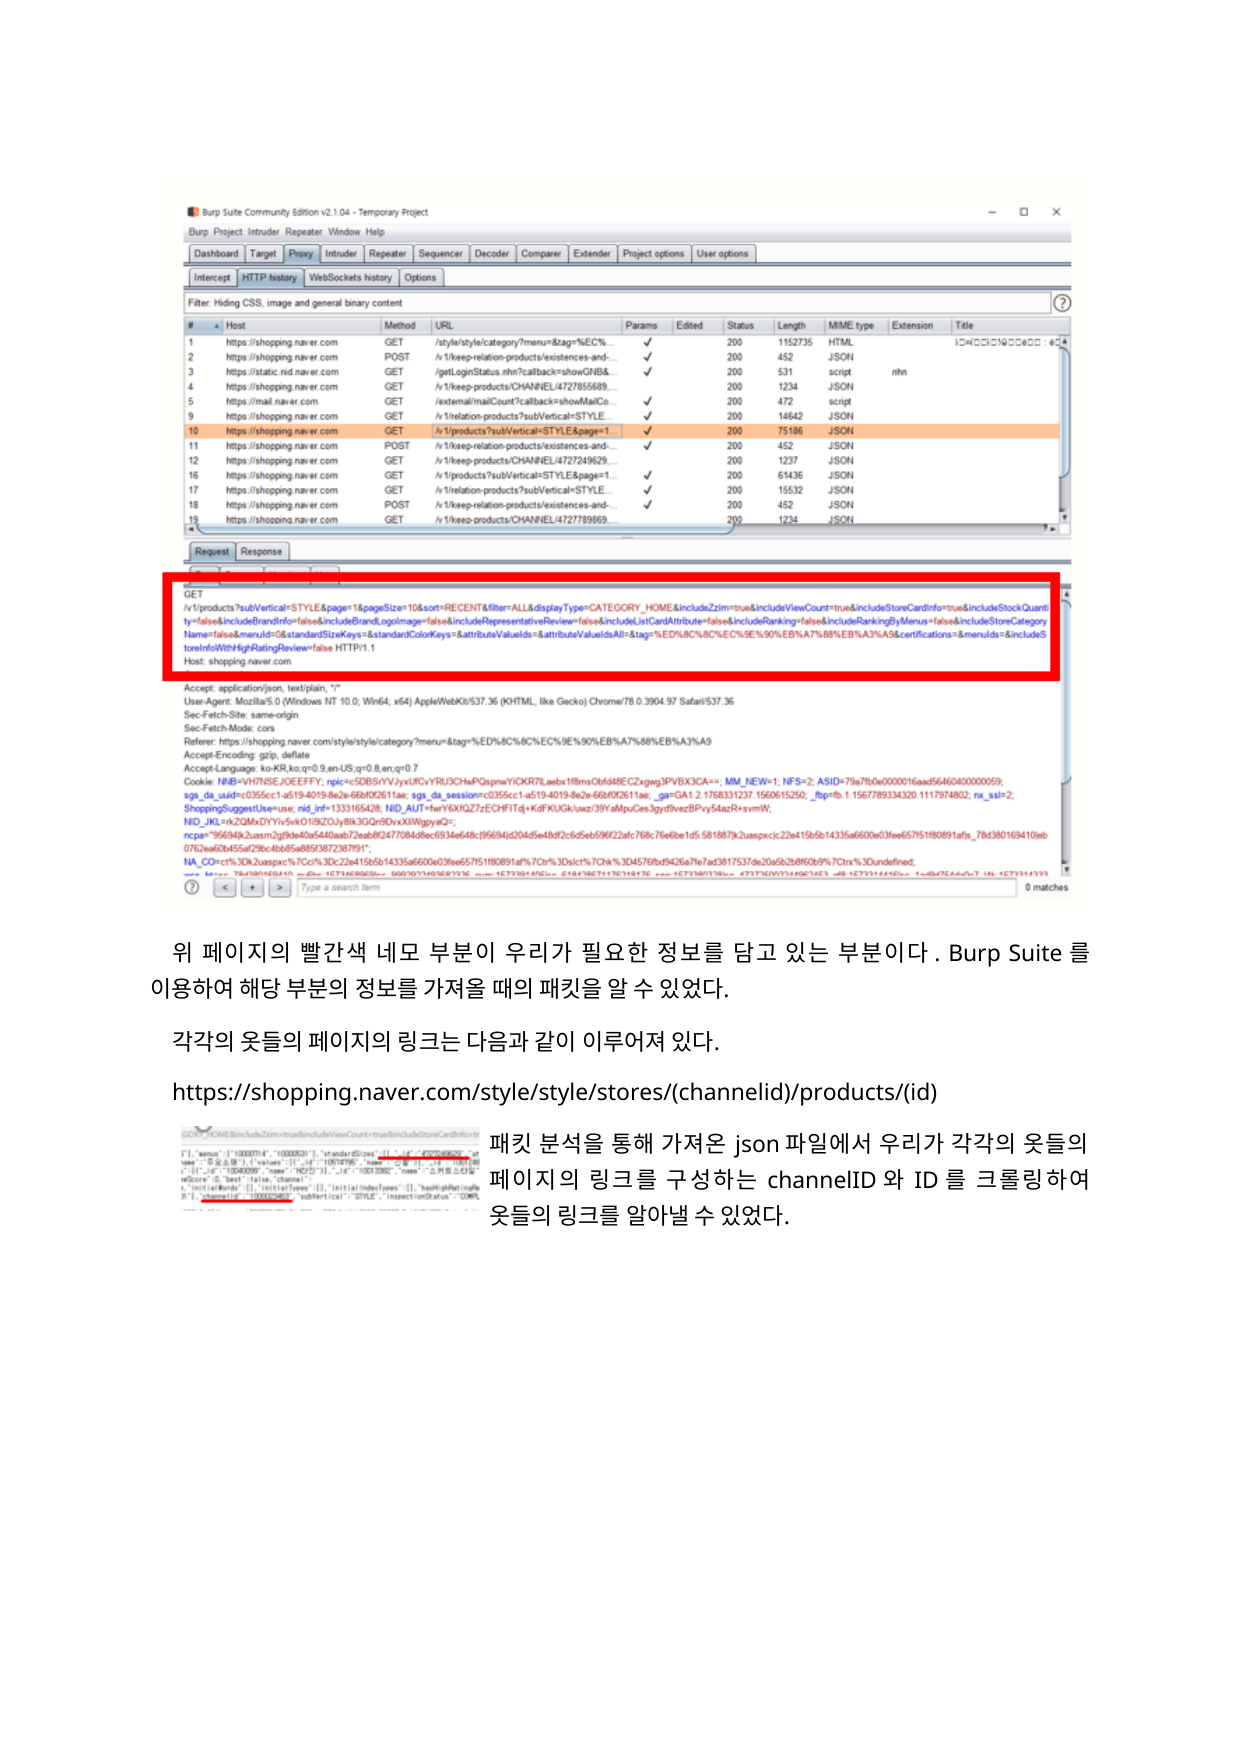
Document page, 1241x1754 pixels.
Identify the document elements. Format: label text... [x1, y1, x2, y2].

text 위 페이지의 빨간색 네모 부분이 우리가 필요한 정보를 담고 있는 부분이다. Burp Suite를 이용하여 해당 부분의 정보를 가져올 때의 패킷을 알 수 있었다. [150, 935, 1090, 1004]
text 각각의 옷들의 페이지의 링크는 다음과 같이 이루어져 있다. [150, 1023, 1090, 1057]
picture [181, 1126, 480, 1211]
text https://shopping.naver.com/style/style/stores/(channelid)/products/(id) [150, 1076, 1090, 1107]
picture [150, 177, 1091, 916]
